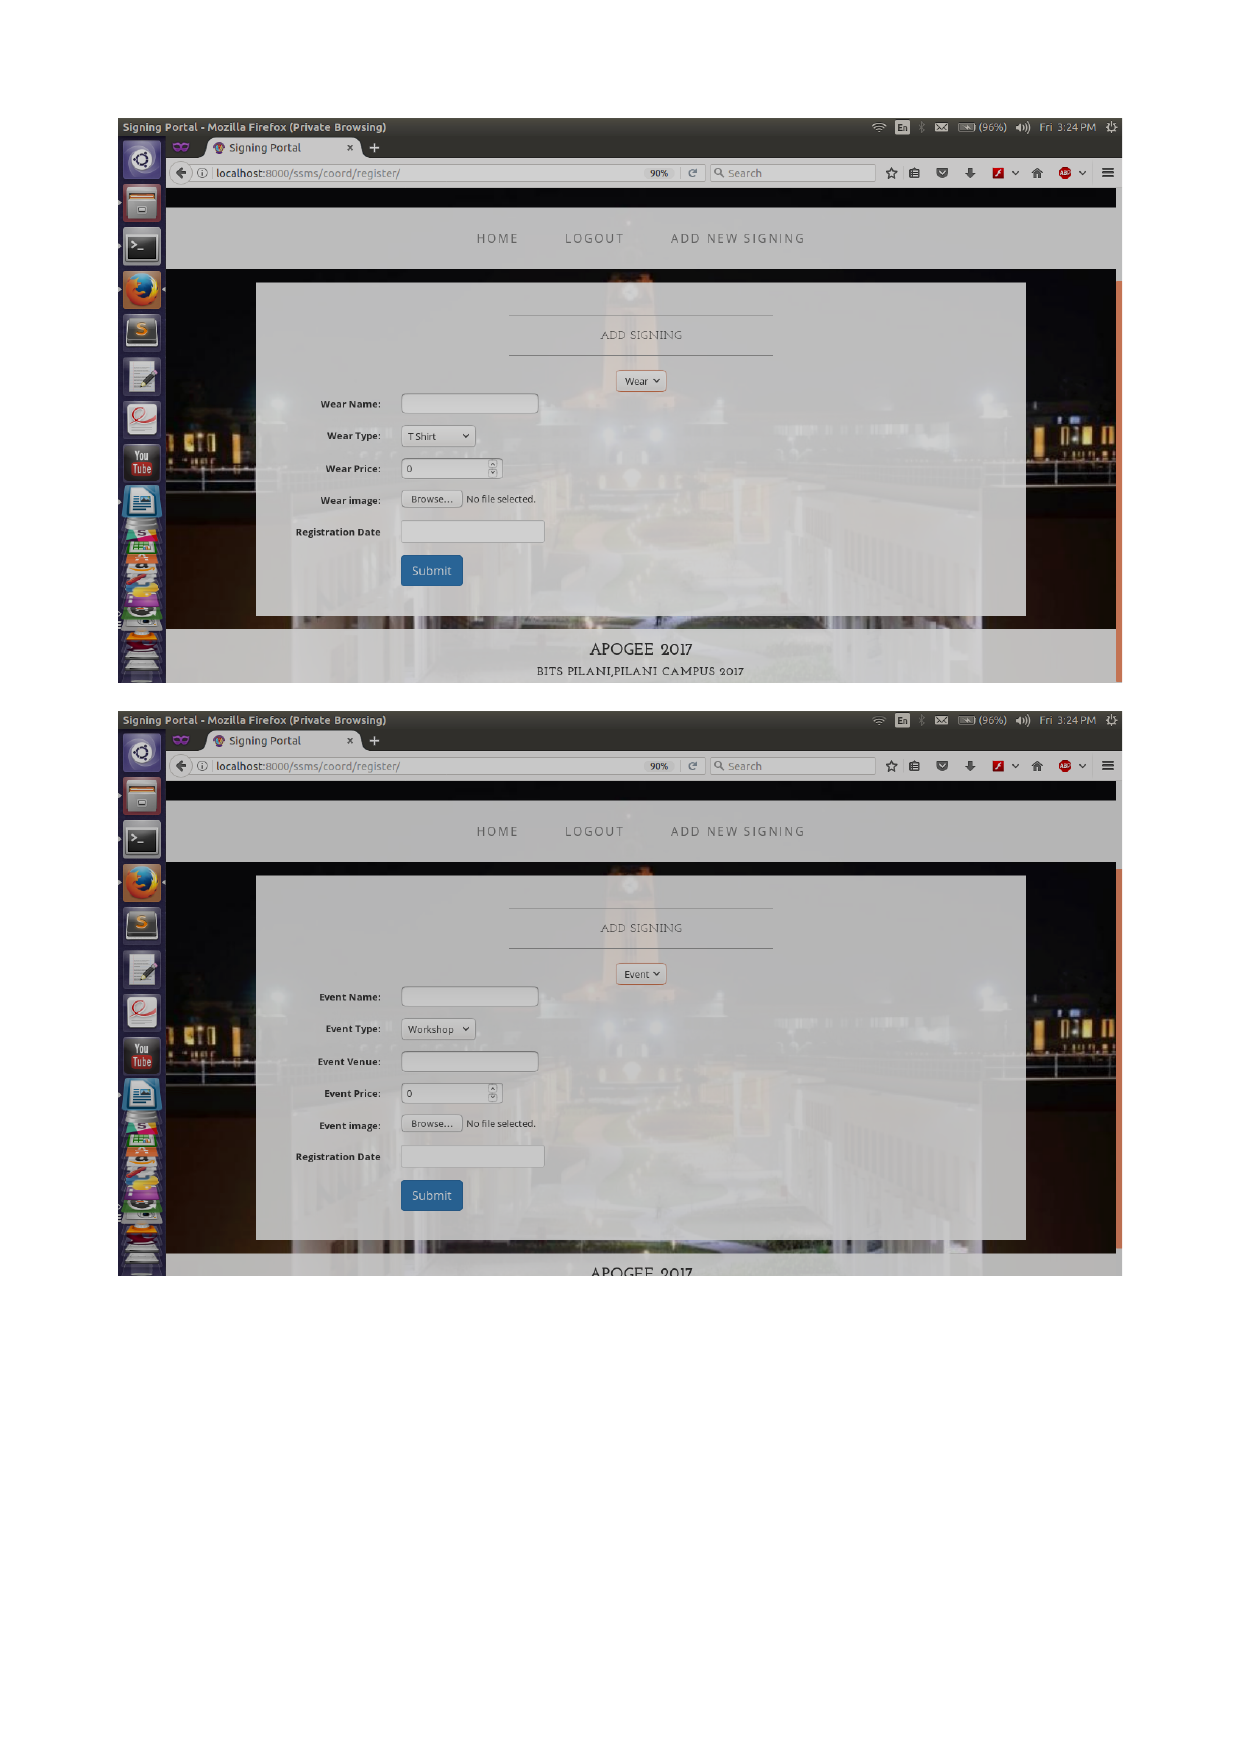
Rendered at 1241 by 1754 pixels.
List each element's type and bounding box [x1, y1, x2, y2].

picture [118, 118, 1123, 683]
picture [118, 711, 1123, 1276]
